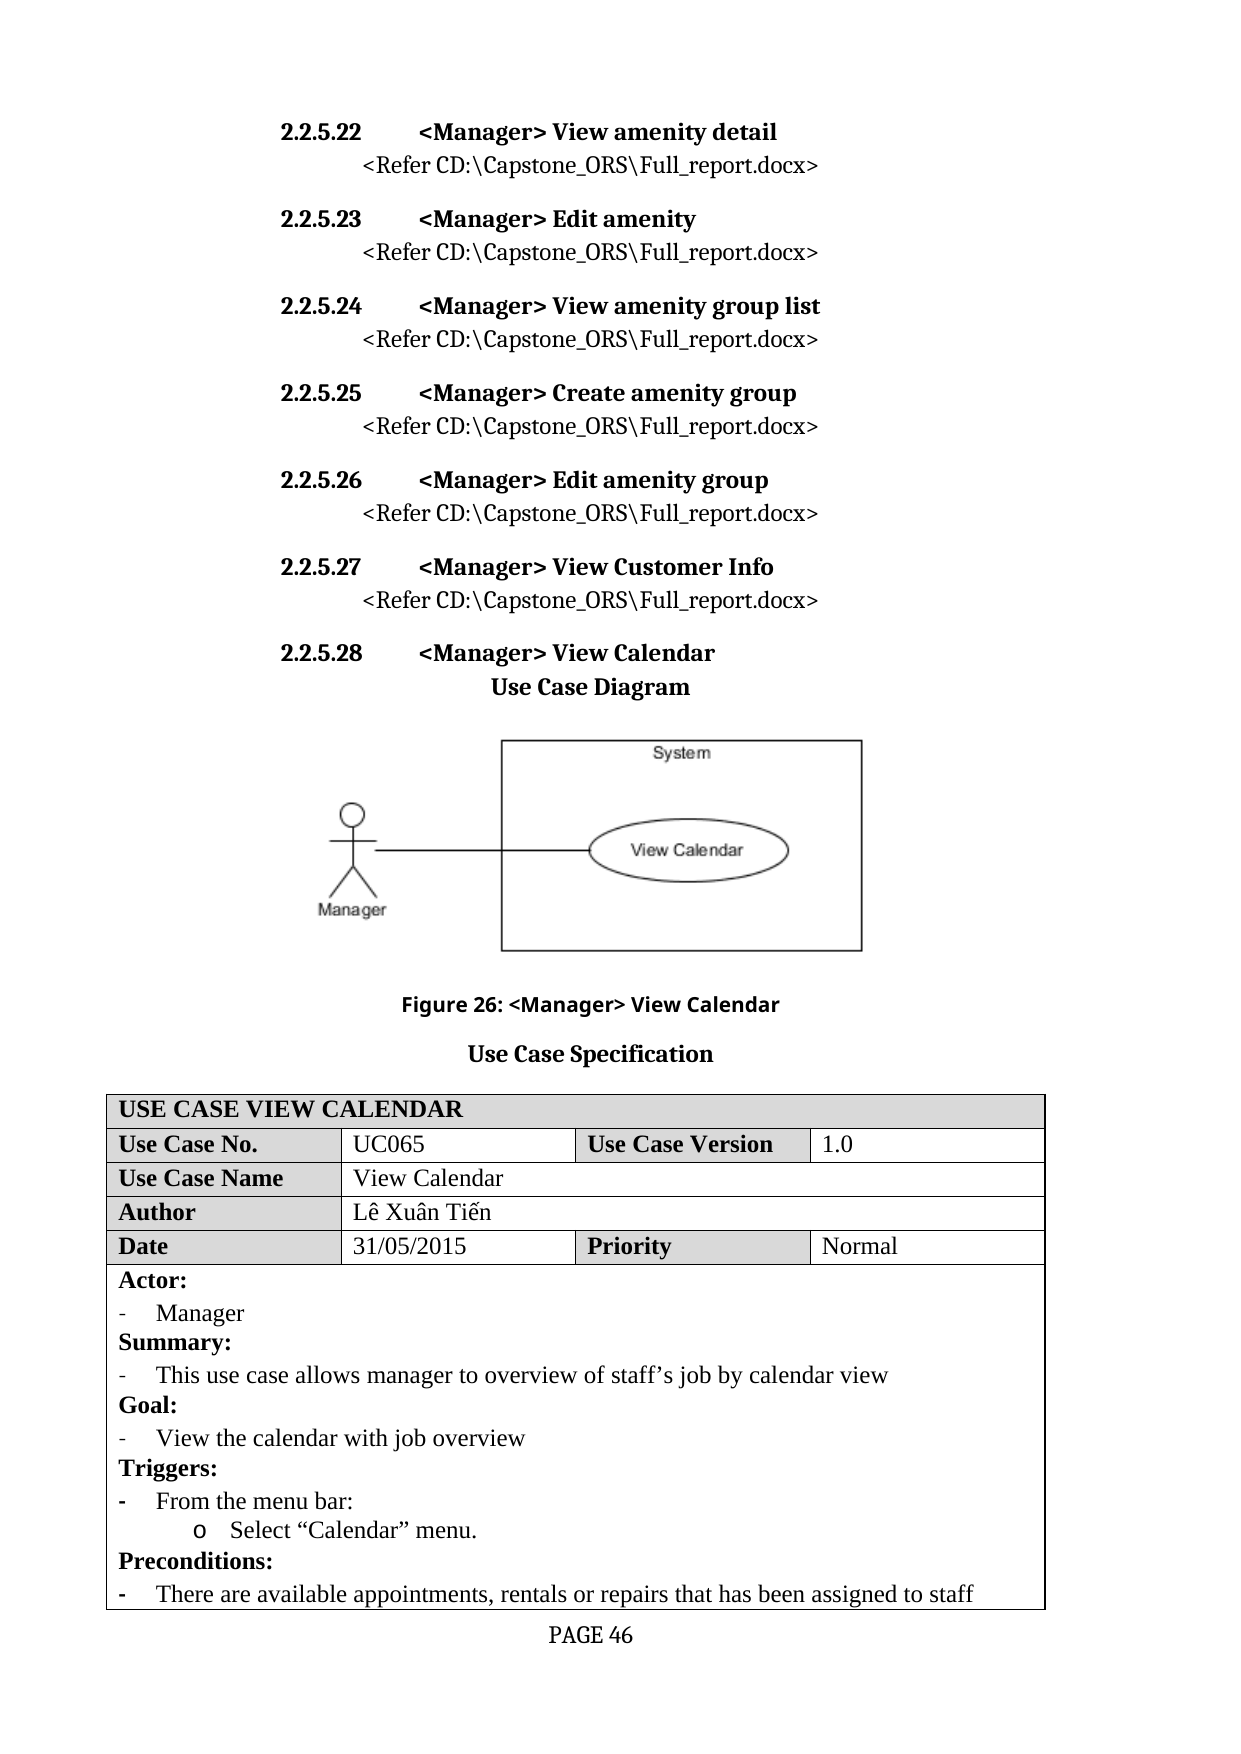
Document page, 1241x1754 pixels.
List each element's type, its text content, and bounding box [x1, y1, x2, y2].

picture [301, 726, 880, 966]
text Figure : <Manager> View Calendar [118, 990, 1063, 1019]
text <Refer CD:\Capstone_ORS\Full_report.docx> [118, 499, 1063, 527]
table_cell Normal [811, 1231, 1044, 1264]
table_cell Use Case Version [576, 1129, 810, 1162]
table_cell 31/05/2015 [342, 1231, 575, 1264]
subtitle <Manager> View Calendar [281, 639, 1063, 668]
table_cell UC065 [342, 1129, 575, 1162]
subtitle <Manager> Create amenity group [281, 379, 1063, 407]
table_cell Use Case No. [107, 1129, 341, 1162]
table_cell 1.0 [811, 1129, 1044, 1162]
subtitle <Manager> View Customer Info [281, 552, 1063, 581]
table_cell Date [107, 1231, 341, 1264]
text <Refer CD:\Capstone_ORS\Full_report.docx> [118, 325, 1063, 354]
table_header USE CASE VIEW CALENDAR [107, 1095, 1044, 1128]
text <Refer CD:\Capstone_ORS\Full_report.docx> [118, 412, 1063, 441]
table_cell Priority [576, 1231, 810, 1264]
subtitle <Manager> View amenity detail [281, 118, 1063, 147]
table_cell Author [107, 1197, 341, 1230]
text <Refer CD:\Capstone_ORS\Full_report.docx> [118, 238, 1063, 267]
text <Refer CD:\Capstone_ORS\Full_report.docx> [118, 151, 1063, 180]
text Use Case Diagram [118, 672, 1063, 701]
table_cell Use Case Name [107, 1163, 341, 1196]
subtitle <Manager> Edit amenity [281, 205, 1063, 234]
table_cell Lê Xuân Tiến [342, 1197, 1044, 1230]
text <Refer CD:\Capstone_ORS\Full_report.docx> [118, 586, 1063, 614]
subtitle <Manager> View amenity group list [281, 292, 1063, 321]
subtitle <Manager> Edit amenity group [281, 466, 1063, 494]
text Use Case Specification [118, 1040, 1063, 1068]
table_cell View Calendar [342, 1163, 1044, 1196]
